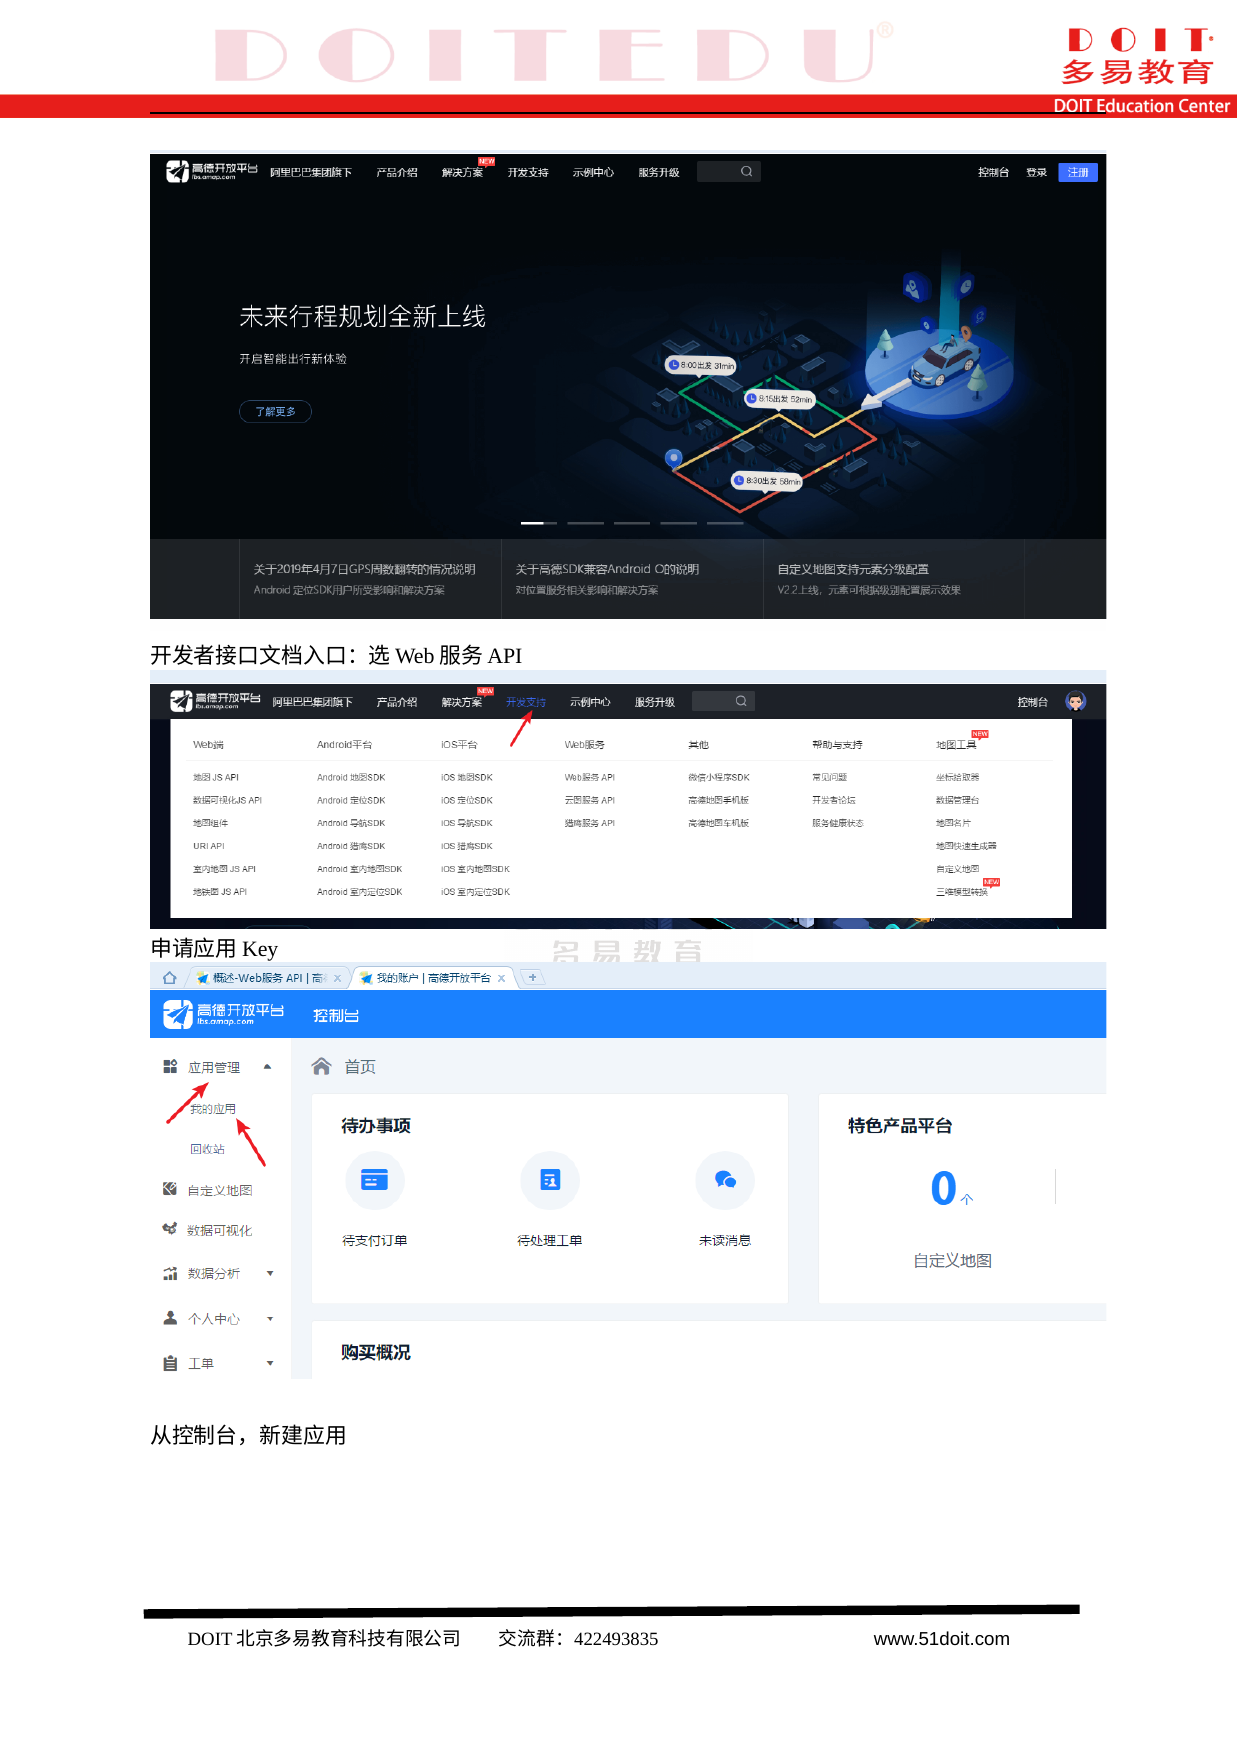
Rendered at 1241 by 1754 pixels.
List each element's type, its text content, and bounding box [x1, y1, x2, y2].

picture [150, 150, 1107, 631]
text 申请应用Key [150, 930, 1106, 962]
picture [0, 14, 1237, 118]
text 从控制台，新建应用 [150, 1418, 1106, 1450]
text 开发者接口文档入口：选Web服务API [150, 638, 1106, 670]
picture [150, 962, 1107, 1379]
picture [150, 670, 1107, 929]
